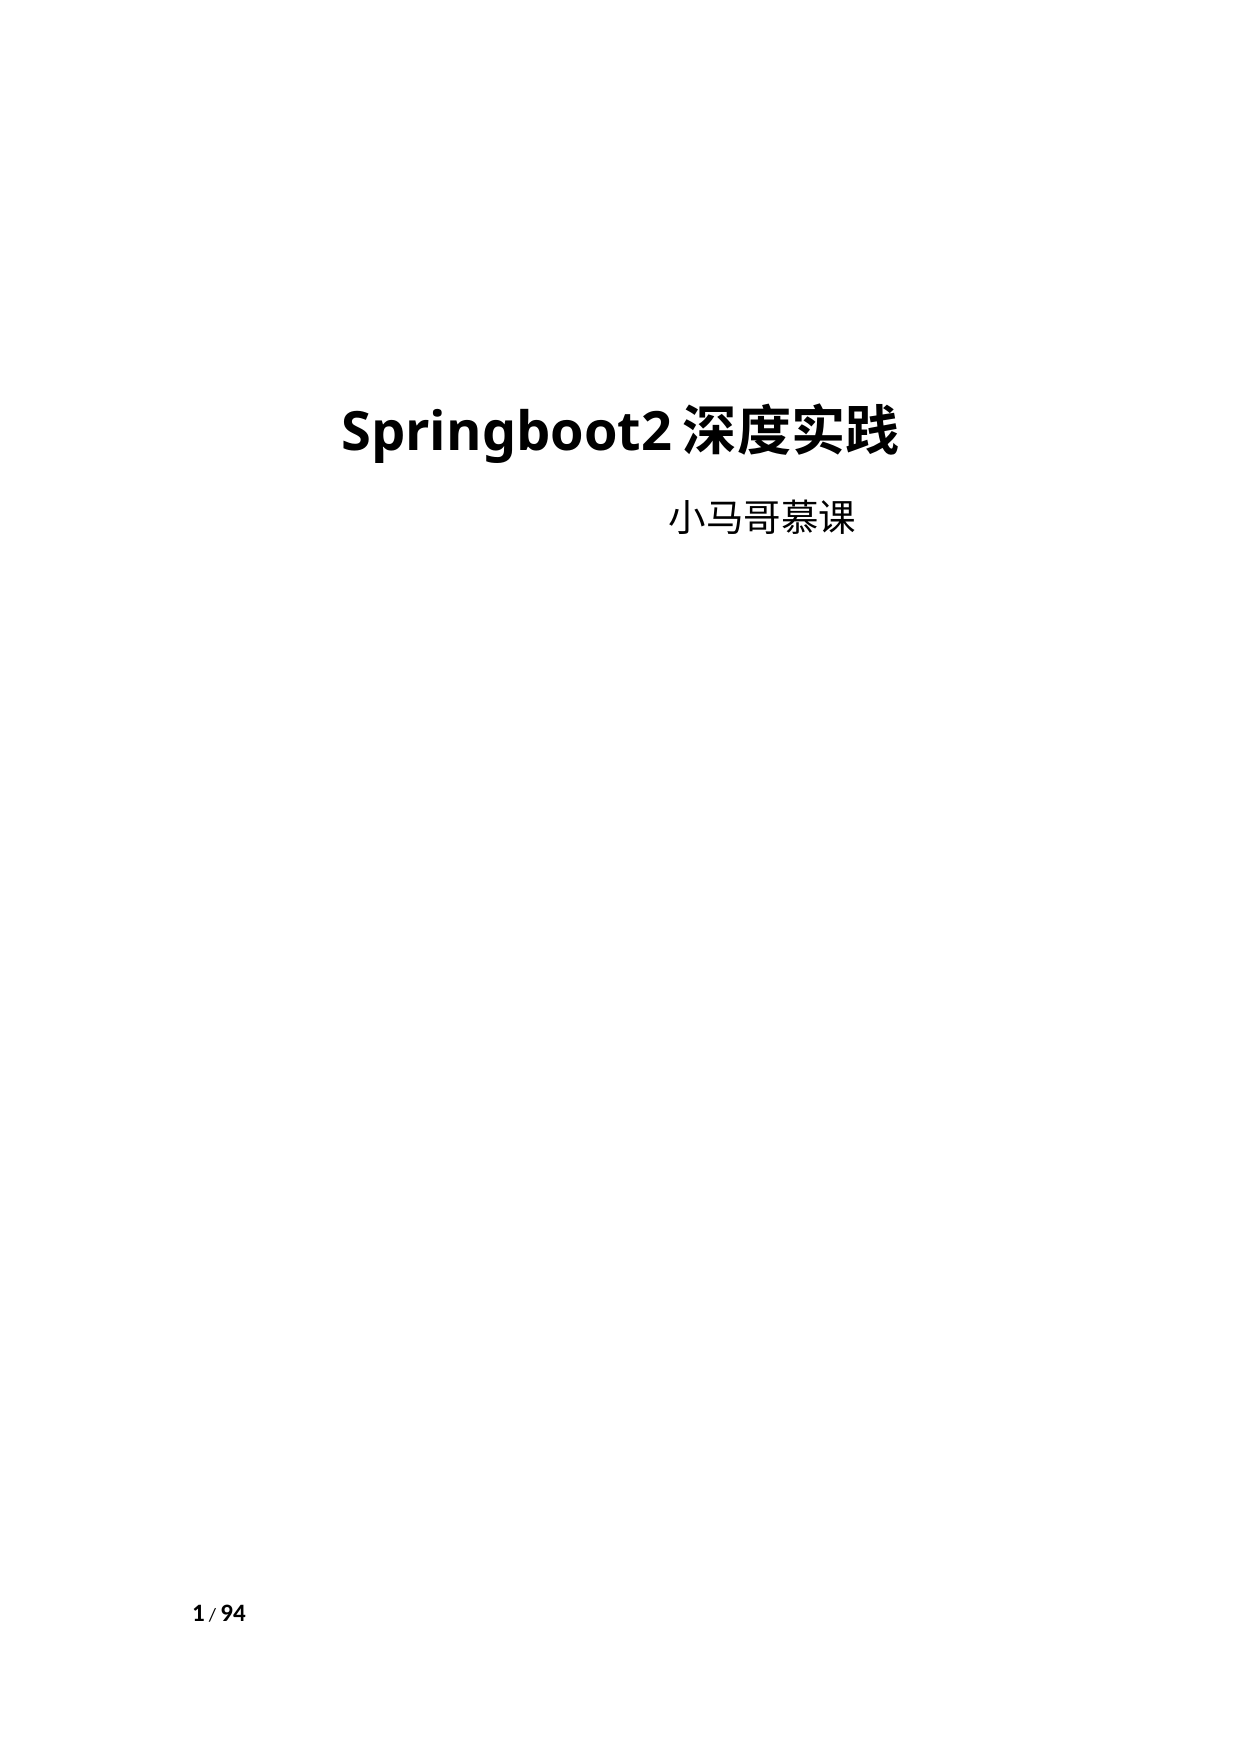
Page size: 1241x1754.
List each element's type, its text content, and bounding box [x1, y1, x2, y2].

title Springboot2深度实践 [187, 378, 1053, 476]
text 小马哥慕课 [625, 482, 1053, 547]
